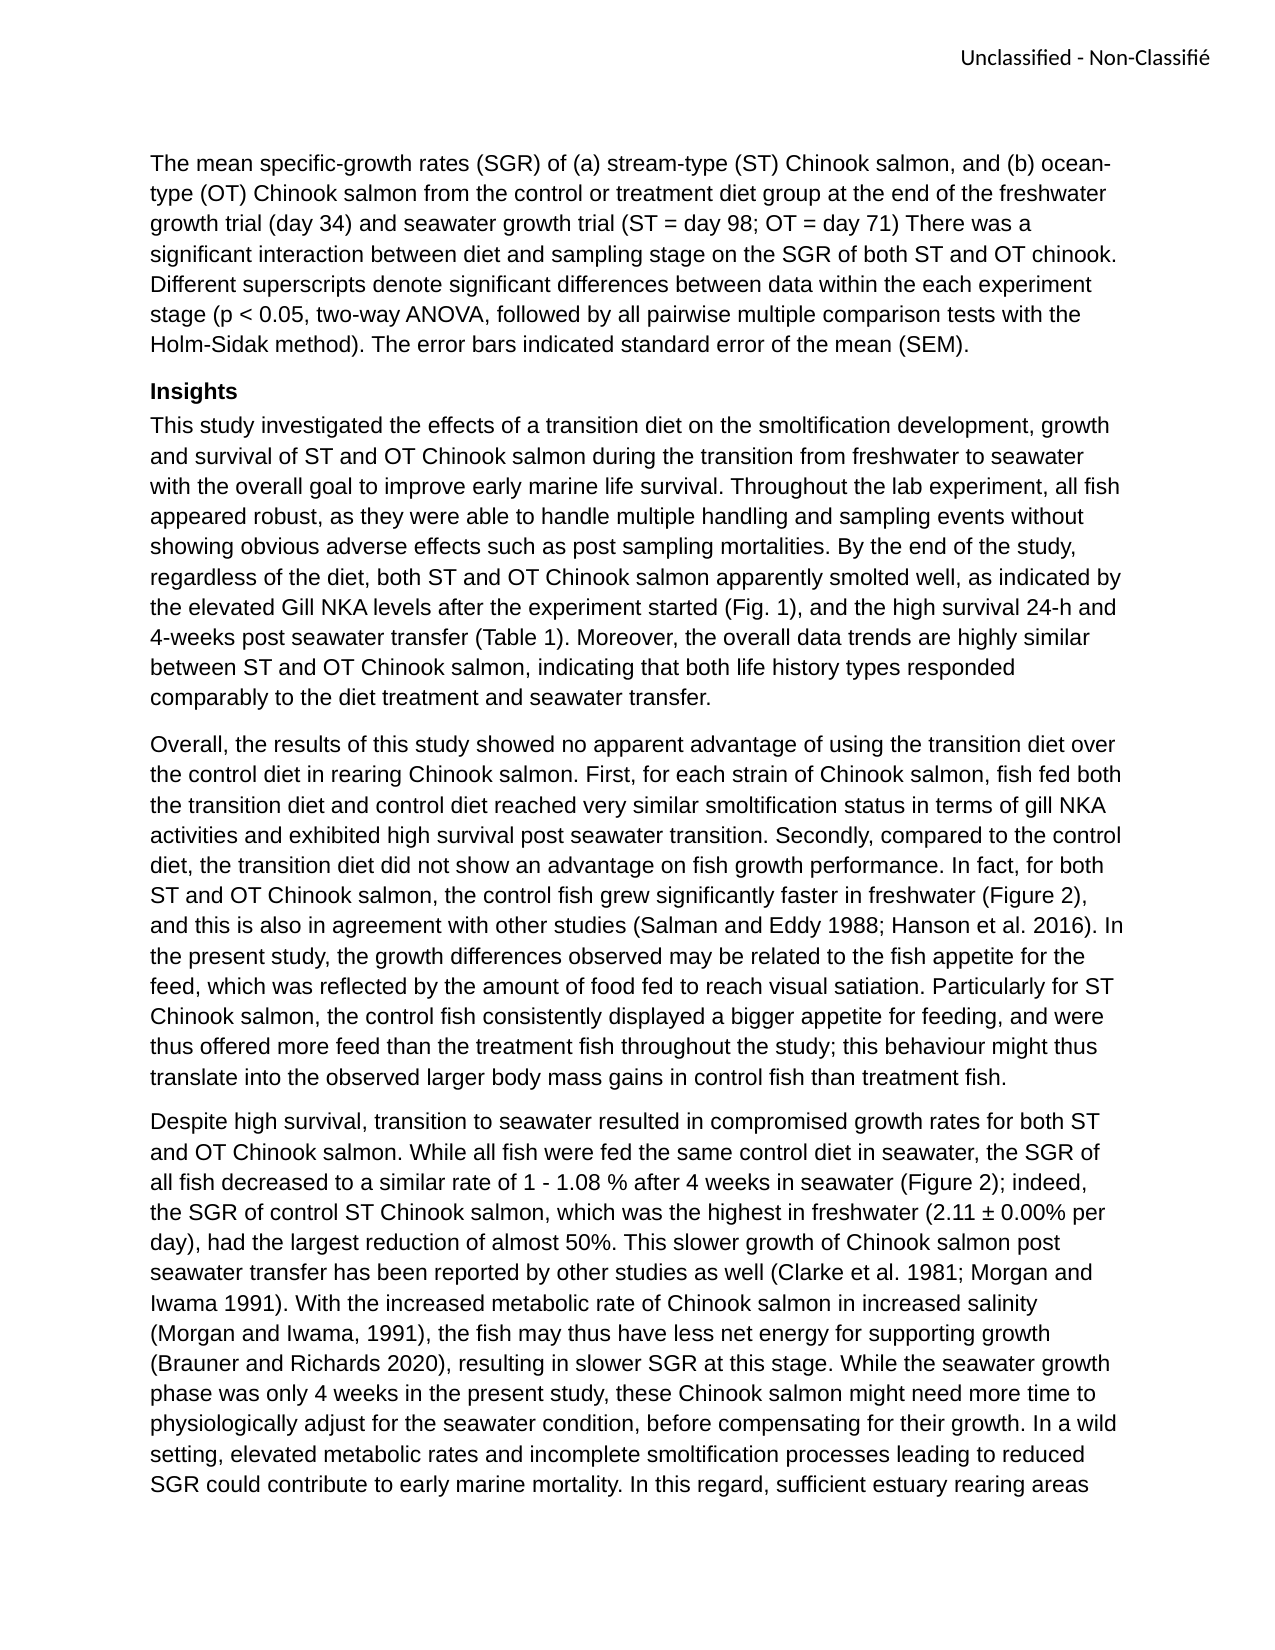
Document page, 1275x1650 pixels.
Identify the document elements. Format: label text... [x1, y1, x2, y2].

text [150, 1108, 1125, 1497]
subtitle Insights [150, 378, 1125, 404]
text Overall, the results of this study showed no apparent advantage of using the transition diet over the control diet in rearing Chinook salmon. First, for each strain of Chinook salmon, fish fed both the transition diet and control diet reached very similar smoltification status in terms of gill NKA activities and exhibited high survival post seawater transition. Secondly, compared to the control diet, the transition diet did not show an advantage on fish growth performance. In fact, for both ST and OT Chinook salmon, the control fish grew significantly faster in freshwater (Figure 2), and this is also in agreement with other studies (Salman and Eddy 1988; Hanson et al. 2016). In the present study, the growth differences observed may be related to the fish appetite for the feed, which was reflected by the amount of food fed to reach visual satiation. Particularly for ST Chinook salmon, the control fish consistently displayed a bigger appetite for feeding, and were thus offered more feed than the treatment fish throughout the study; this behaviour might thus translate into the observed larger body mass gains in control fish than treatment fish. [150, 731, 1125, 1090]
